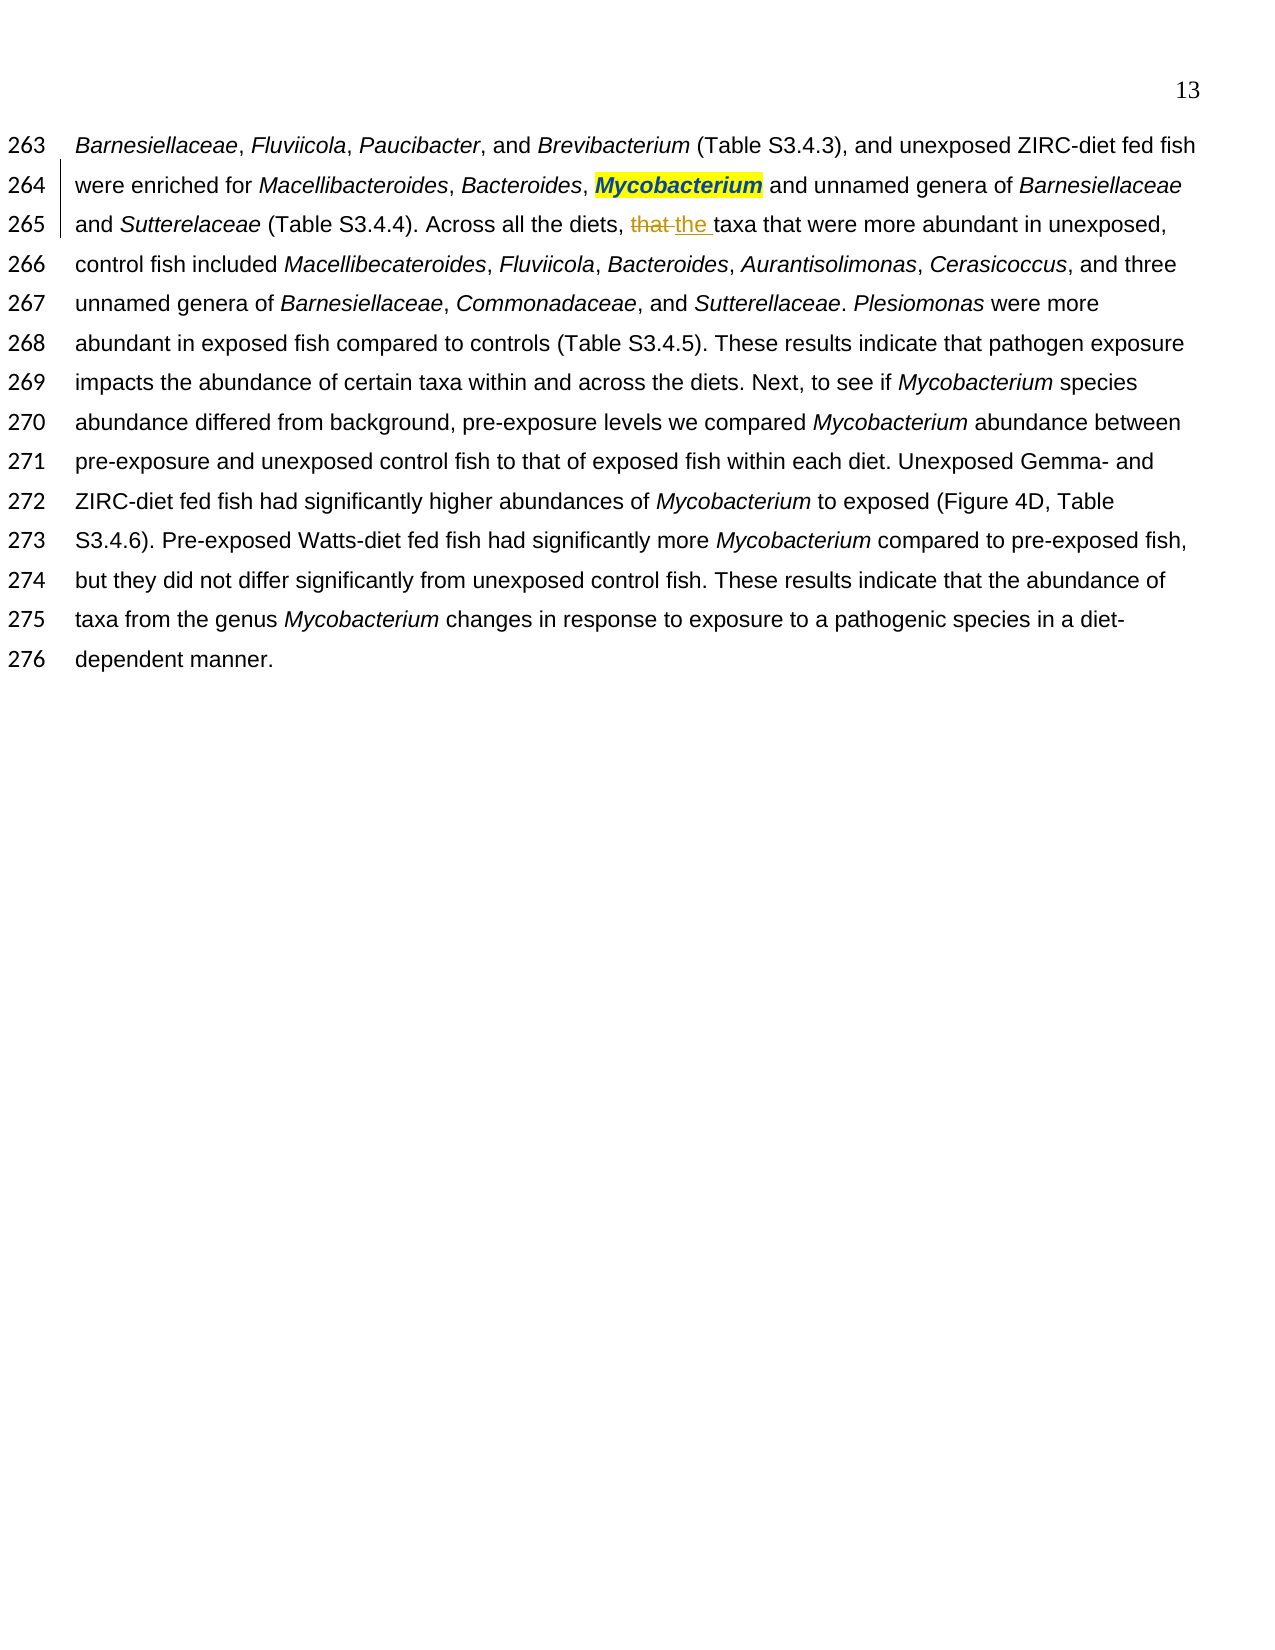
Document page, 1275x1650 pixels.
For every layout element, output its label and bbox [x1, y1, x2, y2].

text [75, 132, 1200, 672]
